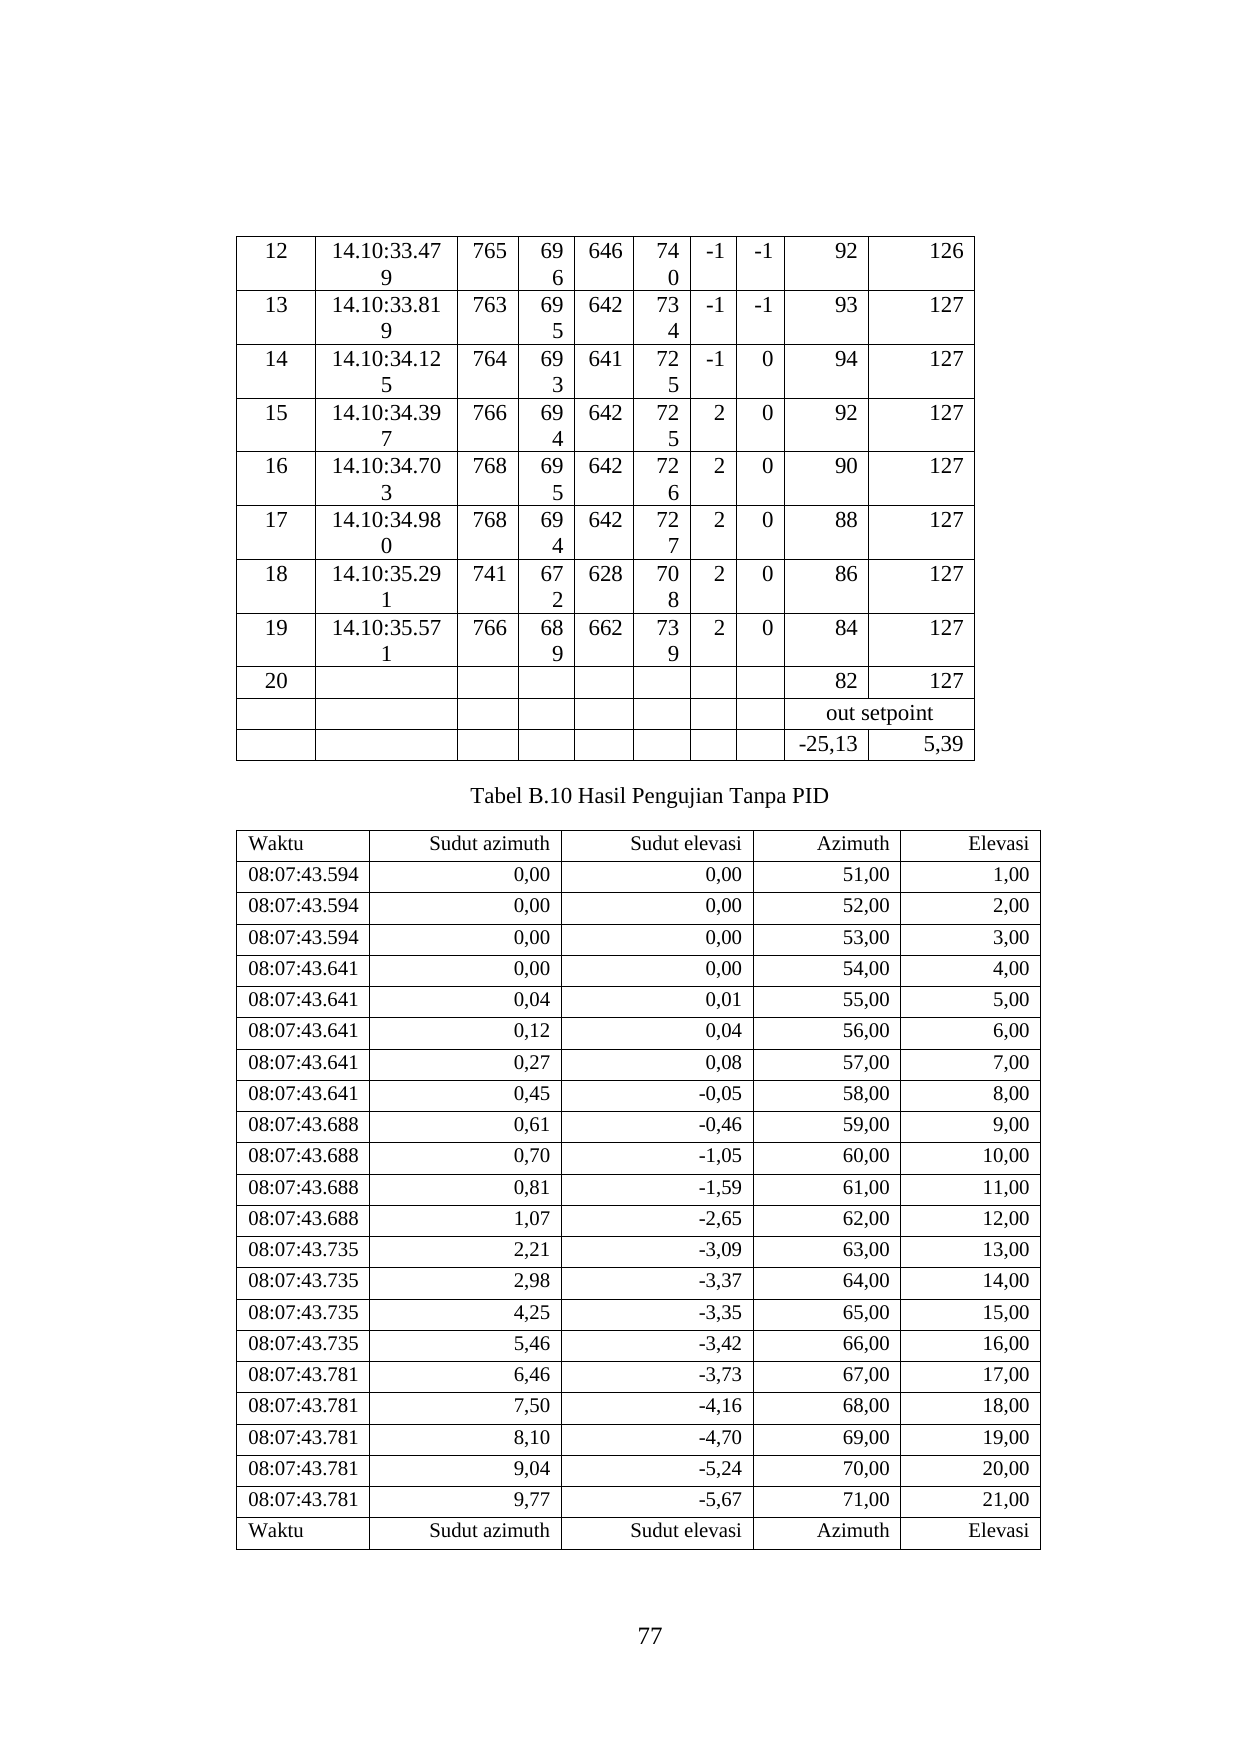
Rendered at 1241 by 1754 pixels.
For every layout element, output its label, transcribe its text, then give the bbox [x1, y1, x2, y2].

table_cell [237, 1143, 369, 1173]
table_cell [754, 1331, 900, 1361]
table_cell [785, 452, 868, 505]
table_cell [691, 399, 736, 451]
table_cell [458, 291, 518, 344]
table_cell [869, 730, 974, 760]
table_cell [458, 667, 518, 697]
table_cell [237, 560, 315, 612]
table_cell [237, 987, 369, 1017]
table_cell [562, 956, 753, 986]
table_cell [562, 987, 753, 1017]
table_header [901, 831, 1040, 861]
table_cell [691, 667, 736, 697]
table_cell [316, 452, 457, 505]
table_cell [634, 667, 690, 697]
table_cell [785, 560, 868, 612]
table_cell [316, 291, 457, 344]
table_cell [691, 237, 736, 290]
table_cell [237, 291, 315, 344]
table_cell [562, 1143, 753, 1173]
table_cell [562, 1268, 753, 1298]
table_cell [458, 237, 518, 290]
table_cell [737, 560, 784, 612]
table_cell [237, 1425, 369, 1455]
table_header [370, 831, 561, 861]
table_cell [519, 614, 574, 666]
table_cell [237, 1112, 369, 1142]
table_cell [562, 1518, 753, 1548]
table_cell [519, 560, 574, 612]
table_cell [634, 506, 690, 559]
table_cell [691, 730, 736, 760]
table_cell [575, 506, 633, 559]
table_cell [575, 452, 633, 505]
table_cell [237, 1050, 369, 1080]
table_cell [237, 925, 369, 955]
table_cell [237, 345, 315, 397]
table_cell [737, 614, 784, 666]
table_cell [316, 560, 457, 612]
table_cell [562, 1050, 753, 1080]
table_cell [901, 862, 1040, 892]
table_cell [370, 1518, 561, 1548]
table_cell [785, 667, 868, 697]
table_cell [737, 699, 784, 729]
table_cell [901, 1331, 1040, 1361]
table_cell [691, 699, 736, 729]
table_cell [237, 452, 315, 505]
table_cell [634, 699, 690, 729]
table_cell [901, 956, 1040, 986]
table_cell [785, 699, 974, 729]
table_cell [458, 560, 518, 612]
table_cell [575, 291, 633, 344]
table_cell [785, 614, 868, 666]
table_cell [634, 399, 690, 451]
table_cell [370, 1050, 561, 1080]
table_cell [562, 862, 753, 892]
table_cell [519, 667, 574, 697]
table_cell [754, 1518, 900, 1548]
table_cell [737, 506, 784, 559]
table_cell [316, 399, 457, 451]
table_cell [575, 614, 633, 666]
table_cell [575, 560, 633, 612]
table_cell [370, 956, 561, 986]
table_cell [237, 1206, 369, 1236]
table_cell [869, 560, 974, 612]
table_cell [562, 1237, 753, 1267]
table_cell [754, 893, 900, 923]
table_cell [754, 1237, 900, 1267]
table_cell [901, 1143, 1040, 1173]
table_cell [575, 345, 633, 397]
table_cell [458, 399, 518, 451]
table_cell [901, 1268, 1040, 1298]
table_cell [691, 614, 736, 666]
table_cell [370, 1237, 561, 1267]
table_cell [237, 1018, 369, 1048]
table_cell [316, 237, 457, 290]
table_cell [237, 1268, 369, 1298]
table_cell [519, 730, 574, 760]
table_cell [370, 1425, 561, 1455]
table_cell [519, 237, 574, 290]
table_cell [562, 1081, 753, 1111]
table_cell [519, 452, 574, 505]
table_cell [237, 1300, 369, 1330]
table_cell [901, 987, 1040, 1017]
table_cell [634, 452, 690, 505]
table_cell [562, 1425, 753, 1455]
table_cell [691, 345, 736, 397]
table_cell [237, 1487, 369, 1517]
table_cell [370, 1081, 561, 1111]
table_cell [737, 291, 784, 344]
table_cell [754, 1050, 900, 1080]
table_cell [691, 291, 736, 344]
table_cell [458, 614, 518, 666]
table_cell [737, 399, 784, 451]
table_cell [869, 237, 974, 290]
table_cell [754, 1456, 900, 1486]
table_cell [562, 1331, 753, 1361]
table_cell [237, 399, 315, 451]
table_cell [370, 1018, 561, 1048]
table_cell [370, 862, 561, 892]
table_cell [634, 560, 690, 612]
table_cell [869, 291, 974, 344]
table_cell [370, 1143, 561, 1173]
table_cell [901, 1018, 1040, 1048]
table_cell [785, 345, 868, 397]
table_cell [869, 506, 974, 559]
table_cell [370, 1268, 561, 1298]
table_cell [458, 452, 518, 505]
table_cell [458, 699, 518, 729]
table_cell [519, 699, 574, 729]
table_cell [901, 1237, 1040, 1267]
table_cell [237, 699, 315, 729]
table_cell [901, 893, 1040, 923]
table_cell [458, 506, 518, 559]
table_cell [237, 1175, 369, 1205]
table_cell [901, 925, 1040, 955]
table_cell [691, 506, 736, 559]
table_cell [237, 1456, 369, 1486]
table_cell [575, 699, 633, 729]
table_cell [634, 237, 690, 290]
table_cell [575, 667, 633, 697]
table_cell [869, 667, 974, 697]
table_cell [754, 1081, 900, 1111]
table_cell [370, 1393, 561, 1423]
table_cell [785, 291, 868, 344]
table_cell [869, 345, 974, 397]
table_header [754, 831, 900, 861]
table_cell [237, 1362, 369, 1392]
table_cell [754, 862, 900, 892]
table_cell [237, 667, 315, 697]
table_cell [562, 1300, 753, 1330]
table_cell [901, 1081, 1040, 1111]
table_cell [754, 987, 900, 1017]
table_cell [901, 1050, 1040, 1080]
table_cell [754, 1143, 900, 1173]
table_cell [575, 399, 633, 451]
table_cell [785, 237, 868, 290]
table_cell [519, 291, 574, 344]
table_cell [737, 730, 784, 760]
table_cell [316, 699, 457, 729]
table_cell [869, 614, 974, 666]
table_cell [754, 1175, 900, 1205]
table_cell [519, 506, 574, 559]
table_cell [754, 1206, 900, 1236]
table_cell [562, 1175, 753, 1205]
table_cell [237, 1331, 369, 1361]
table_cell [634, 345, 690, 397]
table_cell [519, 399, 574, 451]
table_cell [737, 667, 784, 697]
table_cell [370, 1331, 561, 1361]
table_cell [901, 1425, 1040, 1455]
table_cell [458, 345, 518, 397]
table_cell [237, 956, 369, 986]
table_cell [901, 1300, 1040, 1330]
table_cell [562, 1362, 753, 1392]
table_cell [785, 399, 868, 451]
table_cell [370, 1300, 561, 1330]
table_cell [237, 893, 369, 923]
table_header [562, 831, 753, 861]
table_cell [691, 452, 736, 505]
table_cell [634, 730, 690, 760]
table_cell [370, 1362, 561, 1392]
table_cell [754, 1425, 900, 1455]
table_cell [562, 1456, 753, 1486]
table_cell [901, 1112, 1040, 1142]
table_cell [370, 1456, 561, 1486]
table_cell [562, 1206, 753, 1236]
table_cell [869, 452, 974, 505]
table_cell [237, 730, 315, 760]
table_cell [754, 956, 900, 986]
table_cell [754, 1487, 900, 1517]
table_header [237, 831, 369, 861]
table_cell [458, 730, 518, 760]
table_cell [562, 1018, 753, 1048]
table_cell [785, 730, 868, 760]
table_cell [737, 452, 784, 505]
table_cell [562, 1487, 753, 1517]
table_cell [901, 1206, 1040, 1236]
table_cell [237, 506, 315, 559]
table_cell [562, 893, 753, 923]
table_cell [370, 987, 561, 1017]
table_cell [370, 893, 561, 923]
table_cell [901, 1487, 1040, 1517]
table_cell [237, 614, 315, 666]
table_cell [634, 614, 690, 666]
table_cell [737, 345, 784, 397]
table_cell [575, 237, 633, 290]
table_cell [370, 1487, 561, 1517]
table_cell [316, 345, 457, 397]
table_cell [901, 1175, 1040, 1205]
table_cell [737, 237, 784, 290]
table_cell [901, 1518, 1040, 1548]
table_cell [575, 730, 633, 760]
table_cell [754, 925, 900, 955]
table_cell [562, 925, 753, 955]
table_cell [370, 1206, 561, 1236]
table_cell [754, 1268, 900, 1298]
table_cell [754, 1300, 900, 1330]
text Tabel B.3 Hasil Pengujian Tanpa PID [236, 783, 1063, 809]
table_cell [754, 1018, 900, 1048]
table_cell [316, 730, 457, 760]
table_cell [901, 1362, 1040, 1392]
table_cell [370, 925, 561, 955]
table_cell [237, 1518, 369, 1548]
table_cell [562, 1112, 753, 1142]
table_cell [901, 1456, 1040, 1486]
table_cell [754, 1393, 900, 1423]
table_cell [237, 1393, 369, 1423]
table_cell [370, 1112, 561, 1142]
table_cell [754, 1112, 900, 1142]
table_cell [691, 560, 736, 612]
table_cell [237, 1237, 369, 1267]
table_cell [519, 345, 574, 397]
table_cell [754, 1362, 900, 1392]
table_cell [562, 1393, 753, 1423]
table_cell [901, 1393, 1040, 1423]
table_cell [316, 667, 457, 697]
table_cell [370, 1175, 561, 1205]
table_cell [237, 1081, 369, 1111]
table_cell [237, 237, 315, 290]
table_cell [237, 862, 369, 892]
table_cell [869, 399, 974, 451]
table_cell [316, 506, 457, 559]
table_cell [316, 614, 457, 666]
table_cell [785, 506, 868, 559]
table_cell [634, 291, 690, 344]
